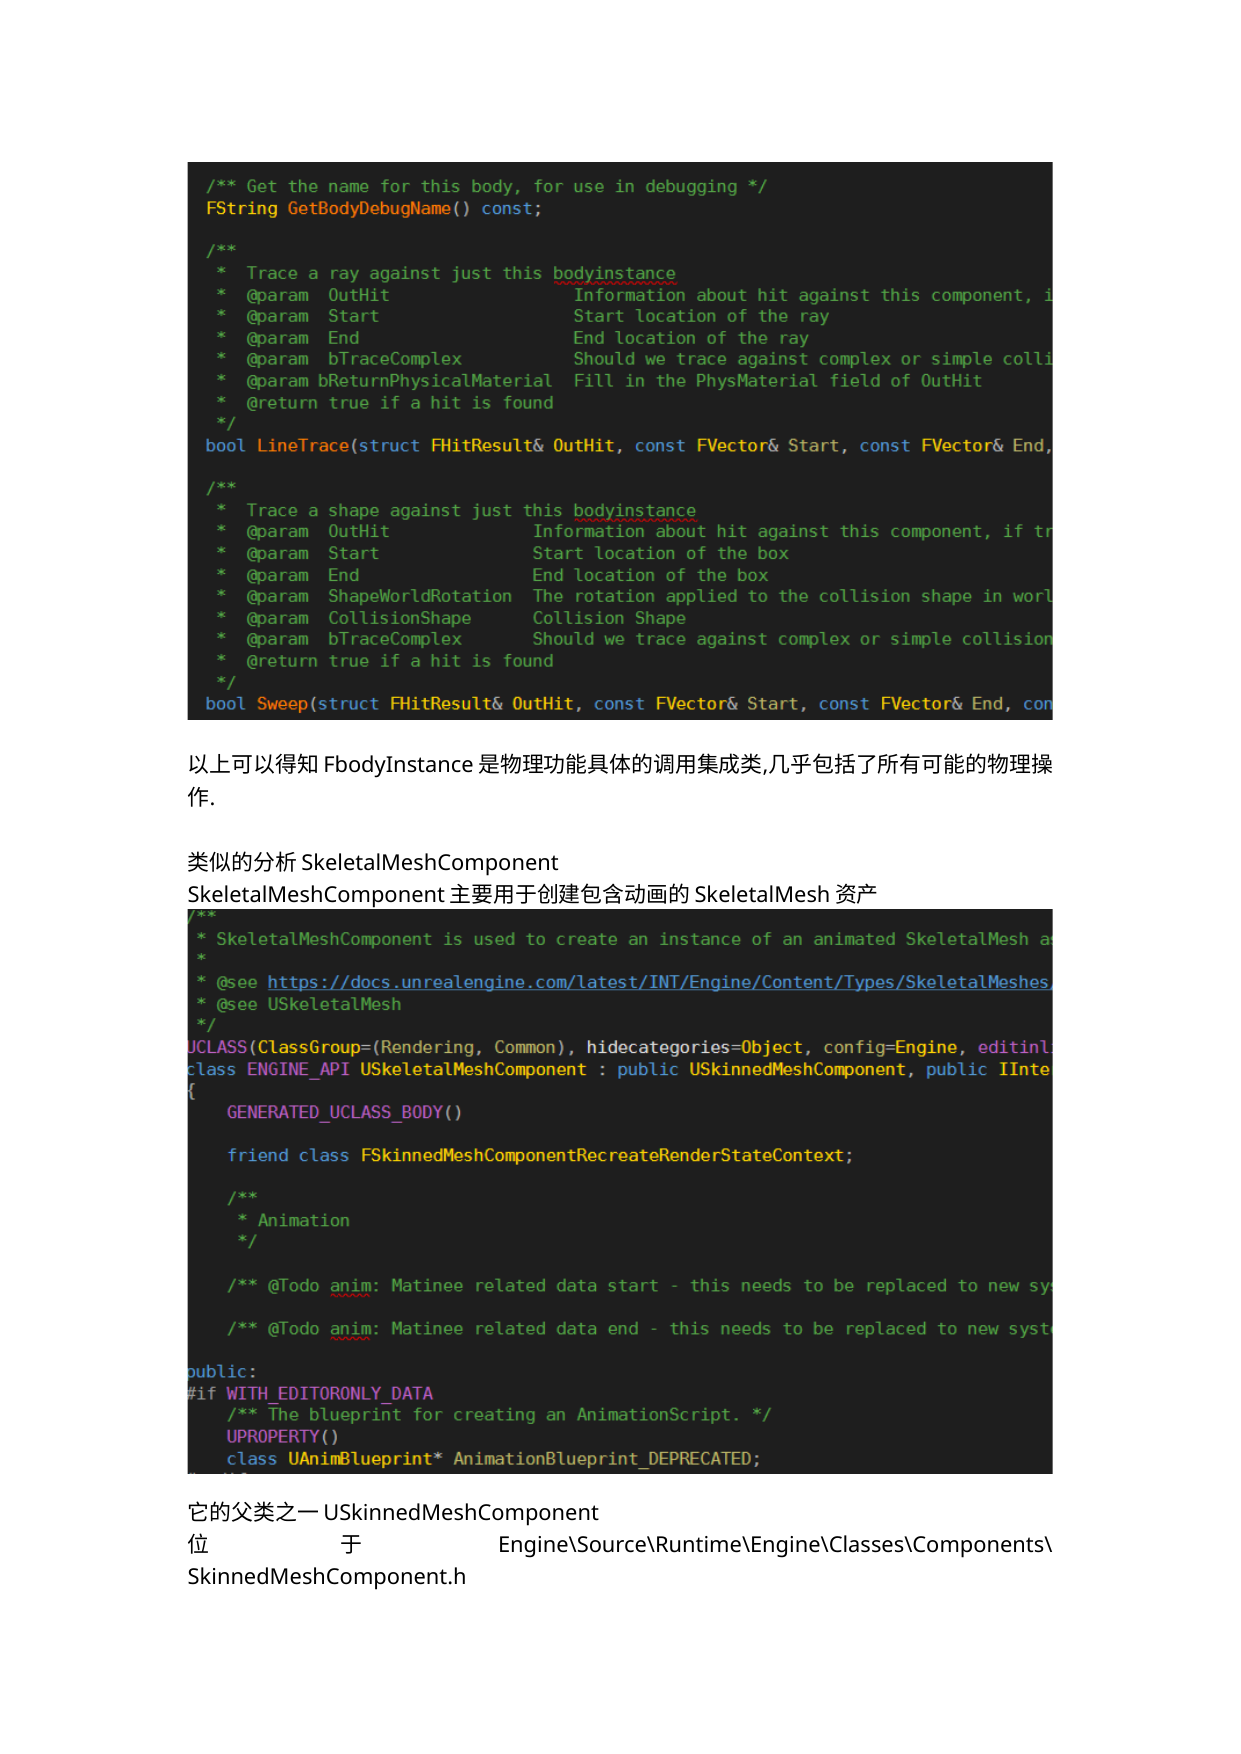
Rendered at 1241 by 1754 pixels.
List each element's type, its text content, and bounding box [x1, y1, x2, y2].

text SkeletalMeshComponent主要用于创建包含动画的SkeletalMesh资产 [187, 877, 1053, 909]
picture [187, 909, 1053, 1474]
text 它的父类之一USkinnedMeshComponent [187, 1494, 1053, 1527]
text 位于Engine\Source\Runtime\Engine\Classes\Components\SkinnedMeshComponent.h [187, 1527, 1053, 1592]
text 类似的分析SkeletalMeshComponent [187, 844, 1053, 877]
text 以上可以得知FbodyInstance是物理功能具体的调用集成类,几乎包括了所有可能的物理操作. [187, 747, 1053, 812]
picture [187, 162, 1053, 720]
